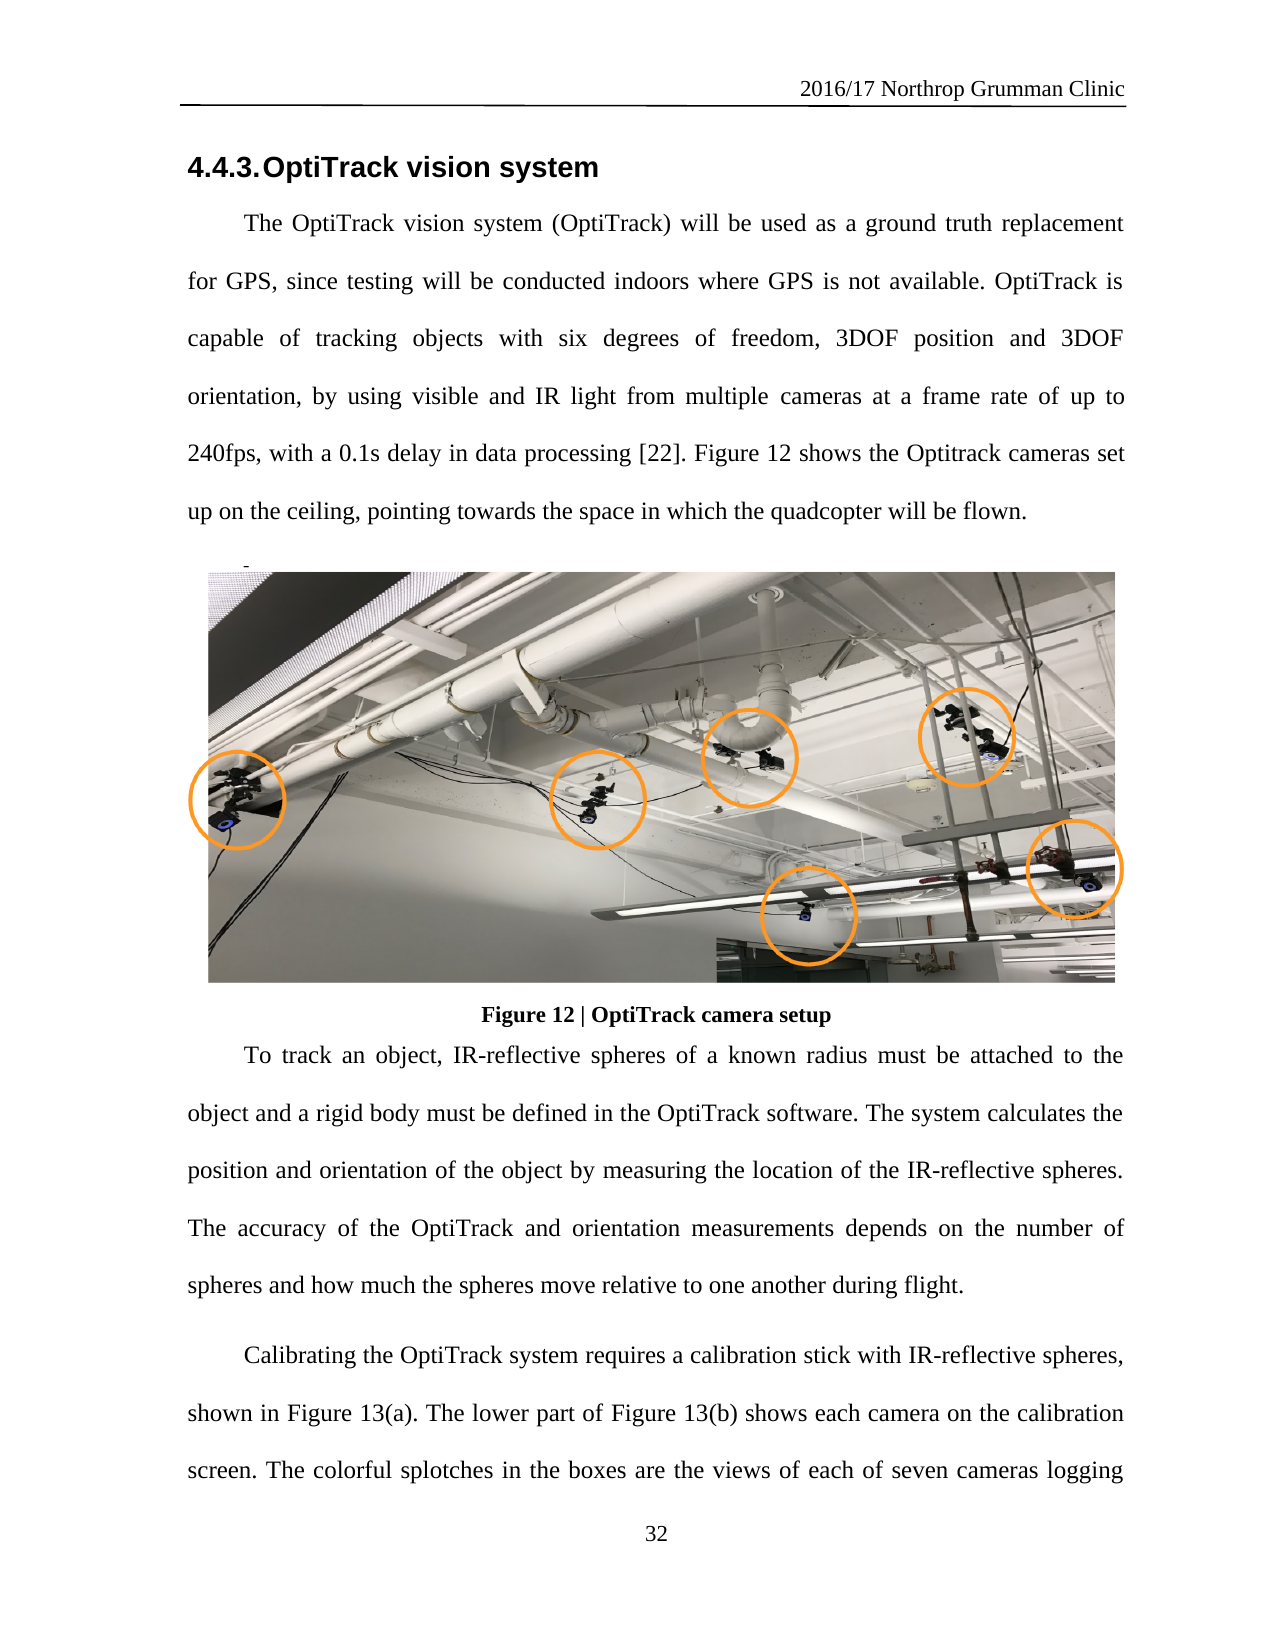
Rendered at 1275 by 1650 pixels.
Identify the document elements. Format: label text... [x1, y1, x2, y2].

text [187, 1340, 1125, 1484]
subtitle OptiTrack vision system [187, 150, 1125, 183]
text To track an object, IR-reflective spheres of a known radius must be attached to the object and a rigid body must be defined in the OptiTrack software. The system calculates the position and orientation of the object by measuring the location of the IR-reflective spheres. The accuracy of the OptiTrack and orientation measurements depends on the number of spheres and how much the spheres move relative to one another during flight. [187, 1040, 1125, 1299]
text The OptiTrack vision system (OptiTrack) will be used as a ground truth replacement for GPS, since testing will be conducted indoors where GPS is not available. OptiTrack is capable of tracking objects with six degrees of freedom, 3DOF position and 3DOF orientation, by using visible and IR light from multiple cameras at a frame rate of up to 240fps, with a 0.1s delay in data processing [22]. Figure 12 shows the Optitrack cameras set up on the ceiling, pointing towards the space in which the quadcopter will be flown. [187, 208, 1125, 525]
picture [187, 566, 1125, 989]
